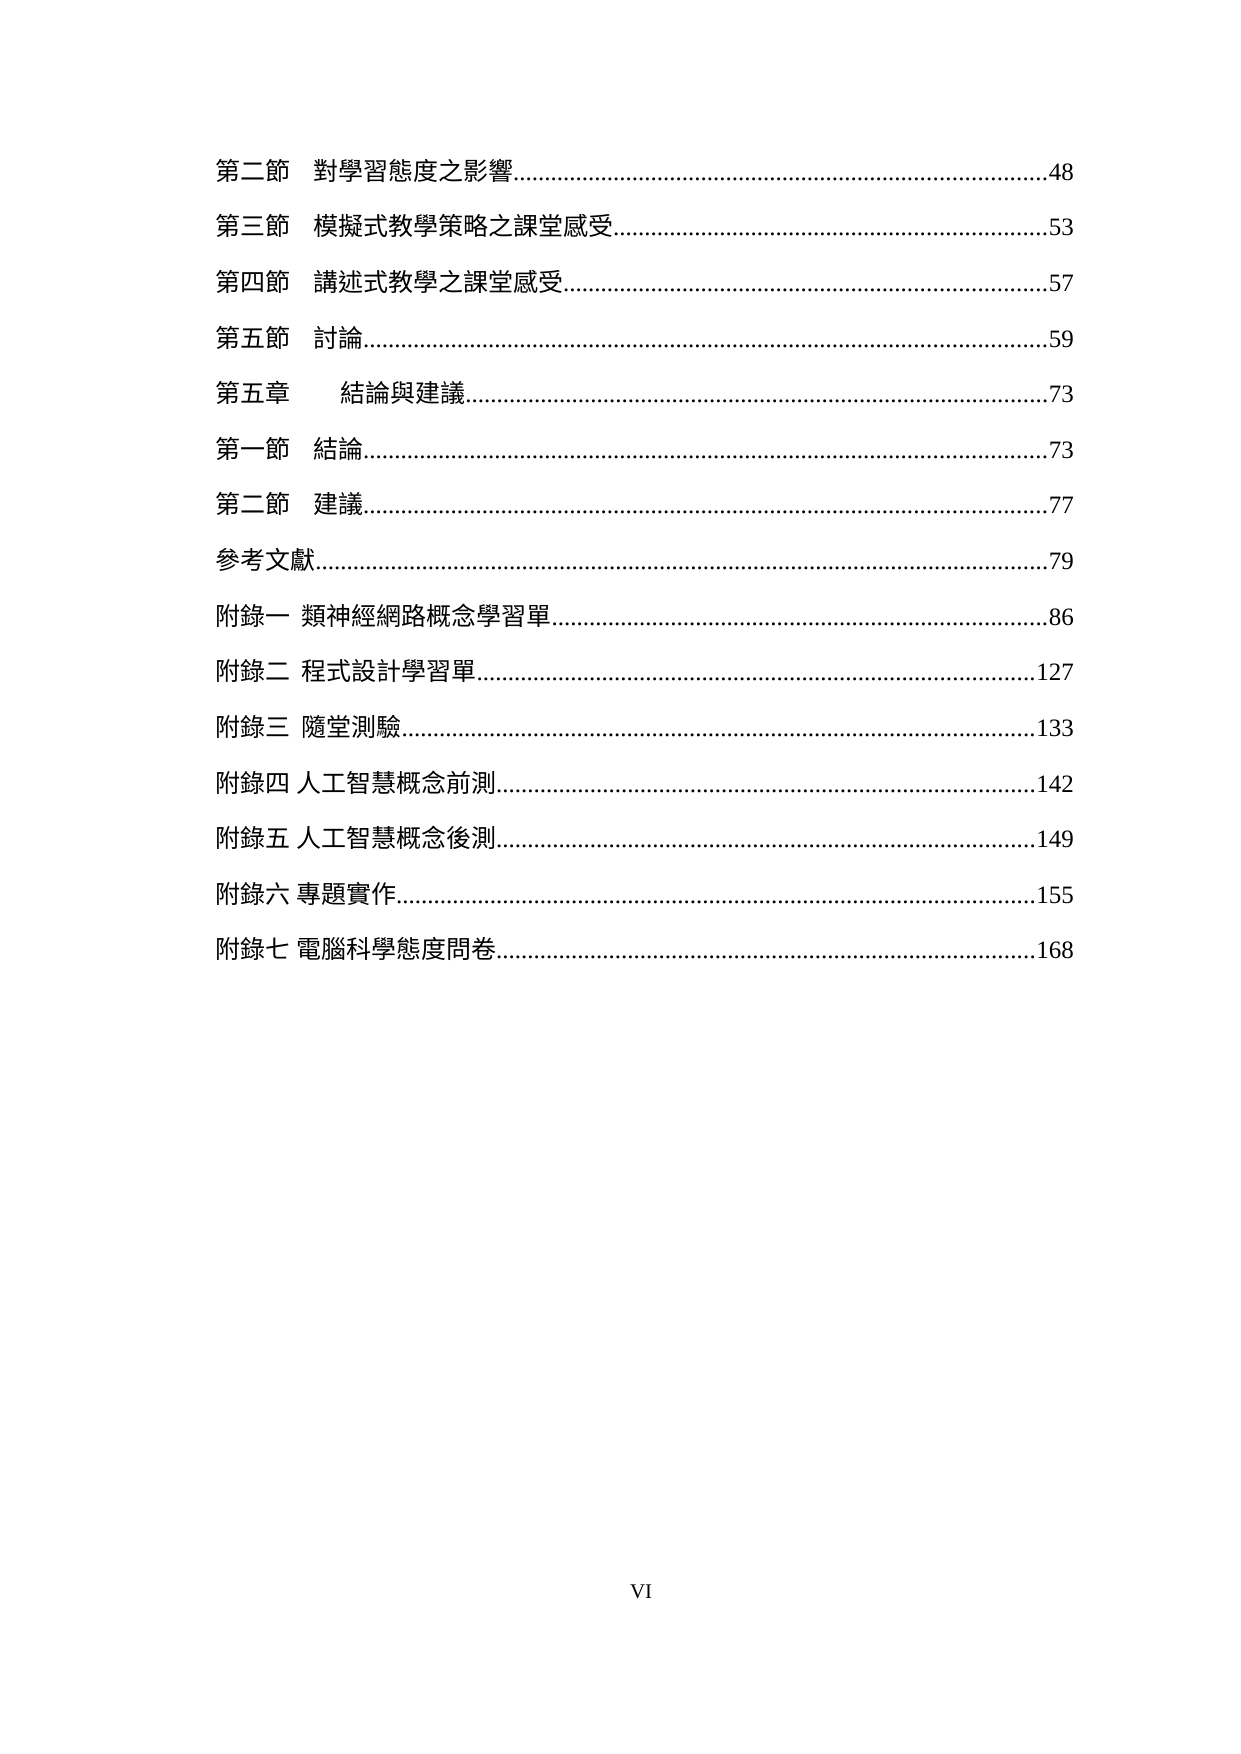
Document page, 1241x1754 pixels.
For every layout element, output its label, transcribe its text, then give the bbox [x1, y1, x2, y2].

text 附錄七 電腦科學態度問卷 168 [165, 929, 1075, 967]
text 附錄一 類神經網路概念學習單 86 [165, 596, 1075, 633]
text 附錄五 人工智慧概念後測 149 [165, 818, 1075, 856]
text 附錄六 專題實作 155 [165, 874, 1075, 911]
text 附錄二 程式設計學習單 127 [165, 651, 1075, 689]
text 第二節 對學習態度之影響 48 [215, 151, 1075, 188]
text 第一節 結論 73 [215, 429, 1075, 466]
text 第五節 討論 59 [215, 317, 1075, 355]
text 附錄四 人工智慧概念前測 142 [165, 762, 1075, 800]
text 附錄三 隨堂測驗 133 [165, 707, 1075, 744]
text 第五章 結論與建議 73 [165, 373, 1075, 411]
text 第二節 建議 77 [215, 484, 1075, 522]
text 第四節 講述式教學之課堂感受 57 [215, 262, 1075, 299]
text 參考文獻 79 [165, 540, 1075, 577]
text 第三節 模擬式教學策略之課堂感受 53 [215, 206, 1075, 244]
